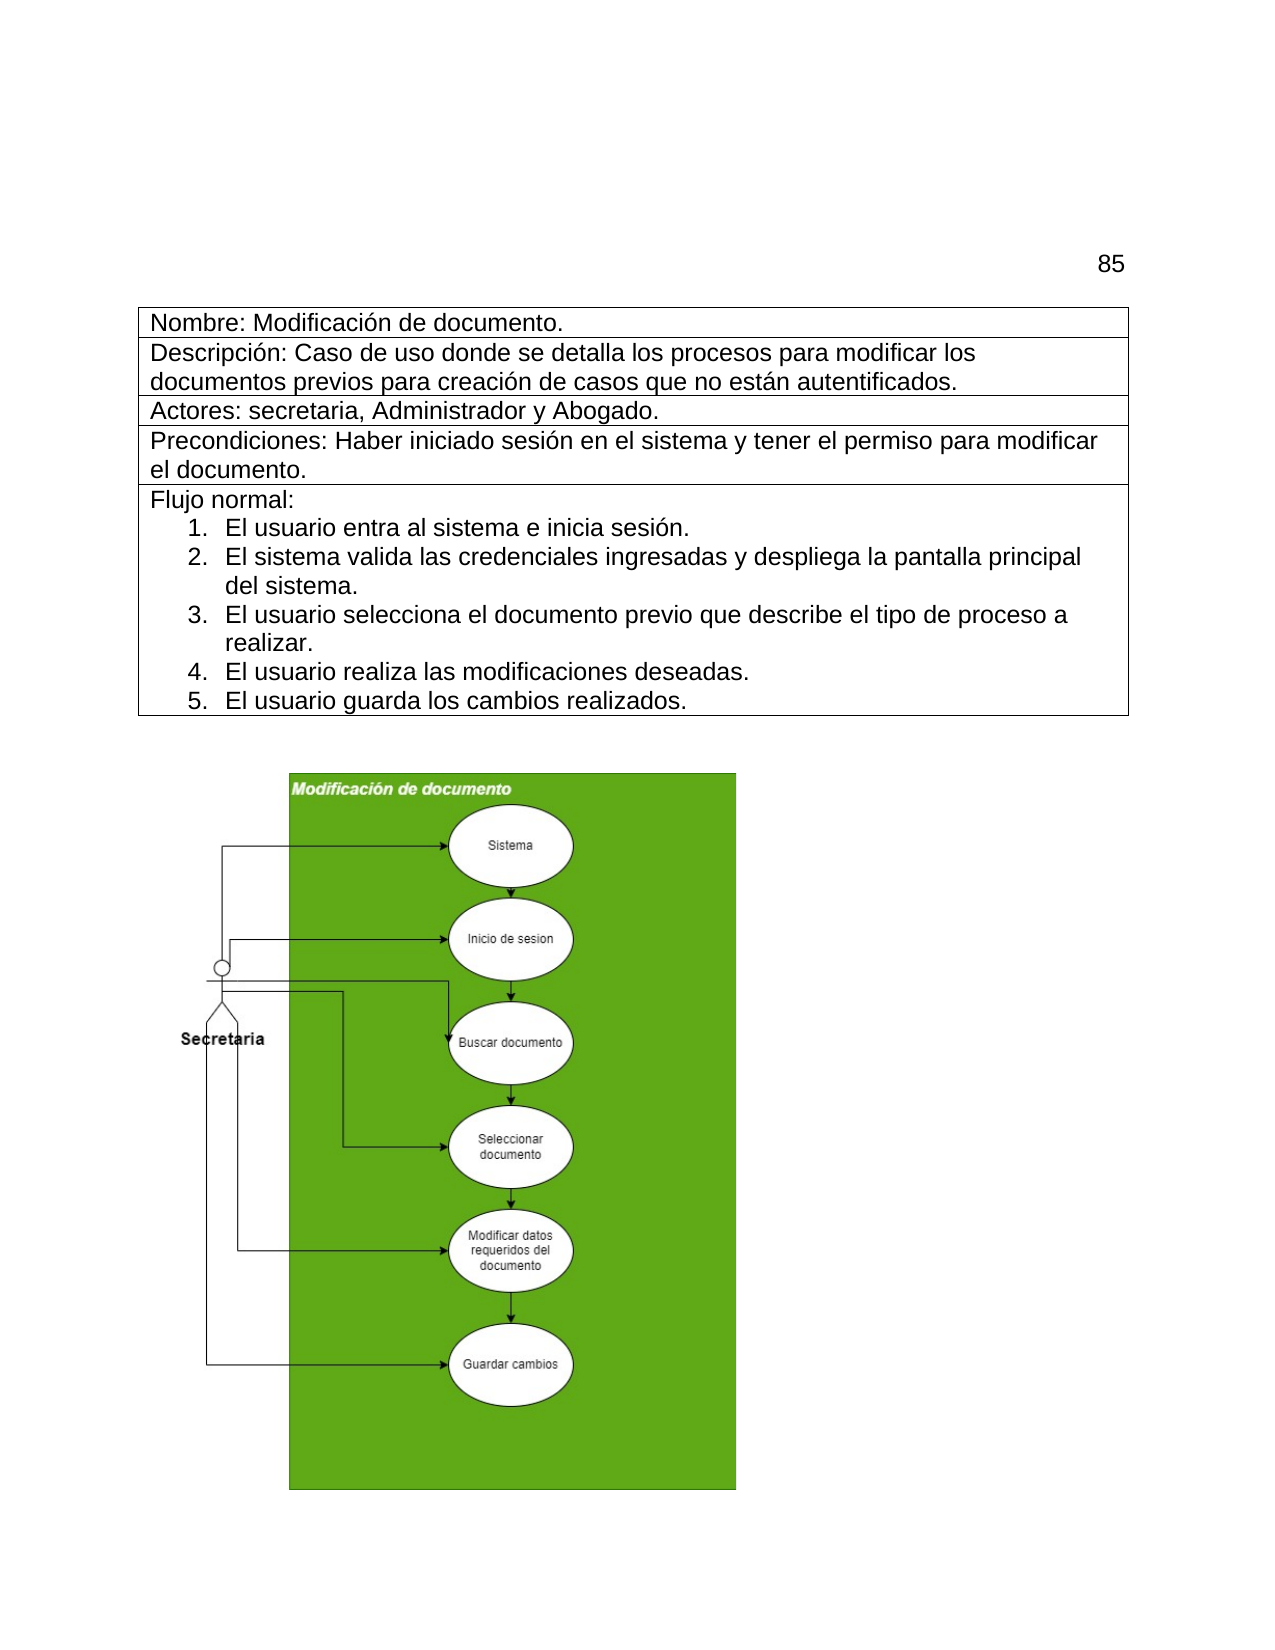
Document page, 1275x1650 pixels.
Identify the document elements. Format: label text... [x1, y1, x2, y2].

table_cell Actores: secretaria, Administrador y Abogado. [139, 396, 1128, 425]
table_header Nombre: Modificación de documento. [139, 308, 1128, 337]
picture [179, 773, 737, 1490]
table_cell Flujo normal: El usuario entra al sistema e inicia sesión. El sistema valida las credenciales ingresadas y despliega la pantalla principal del sistema. El usuario selecciona el documento previo que describe el tipo de proceso a realizar. El usuario realiza las modificaciones deseadas. El usuario guarda los cambios realizados. [139, 485, 1128, 714]
table_cell Descripción: Caso de uso donde se detalla los procesos para modificar los documentos previos para creación de casos que no están autentificados. [139, 338, 1128, 395]
table_cell Precondiciones: Haber iniciado sesión en el sistema y tener el permiso para modificar el documento. [139, 426, 1128, 483]
